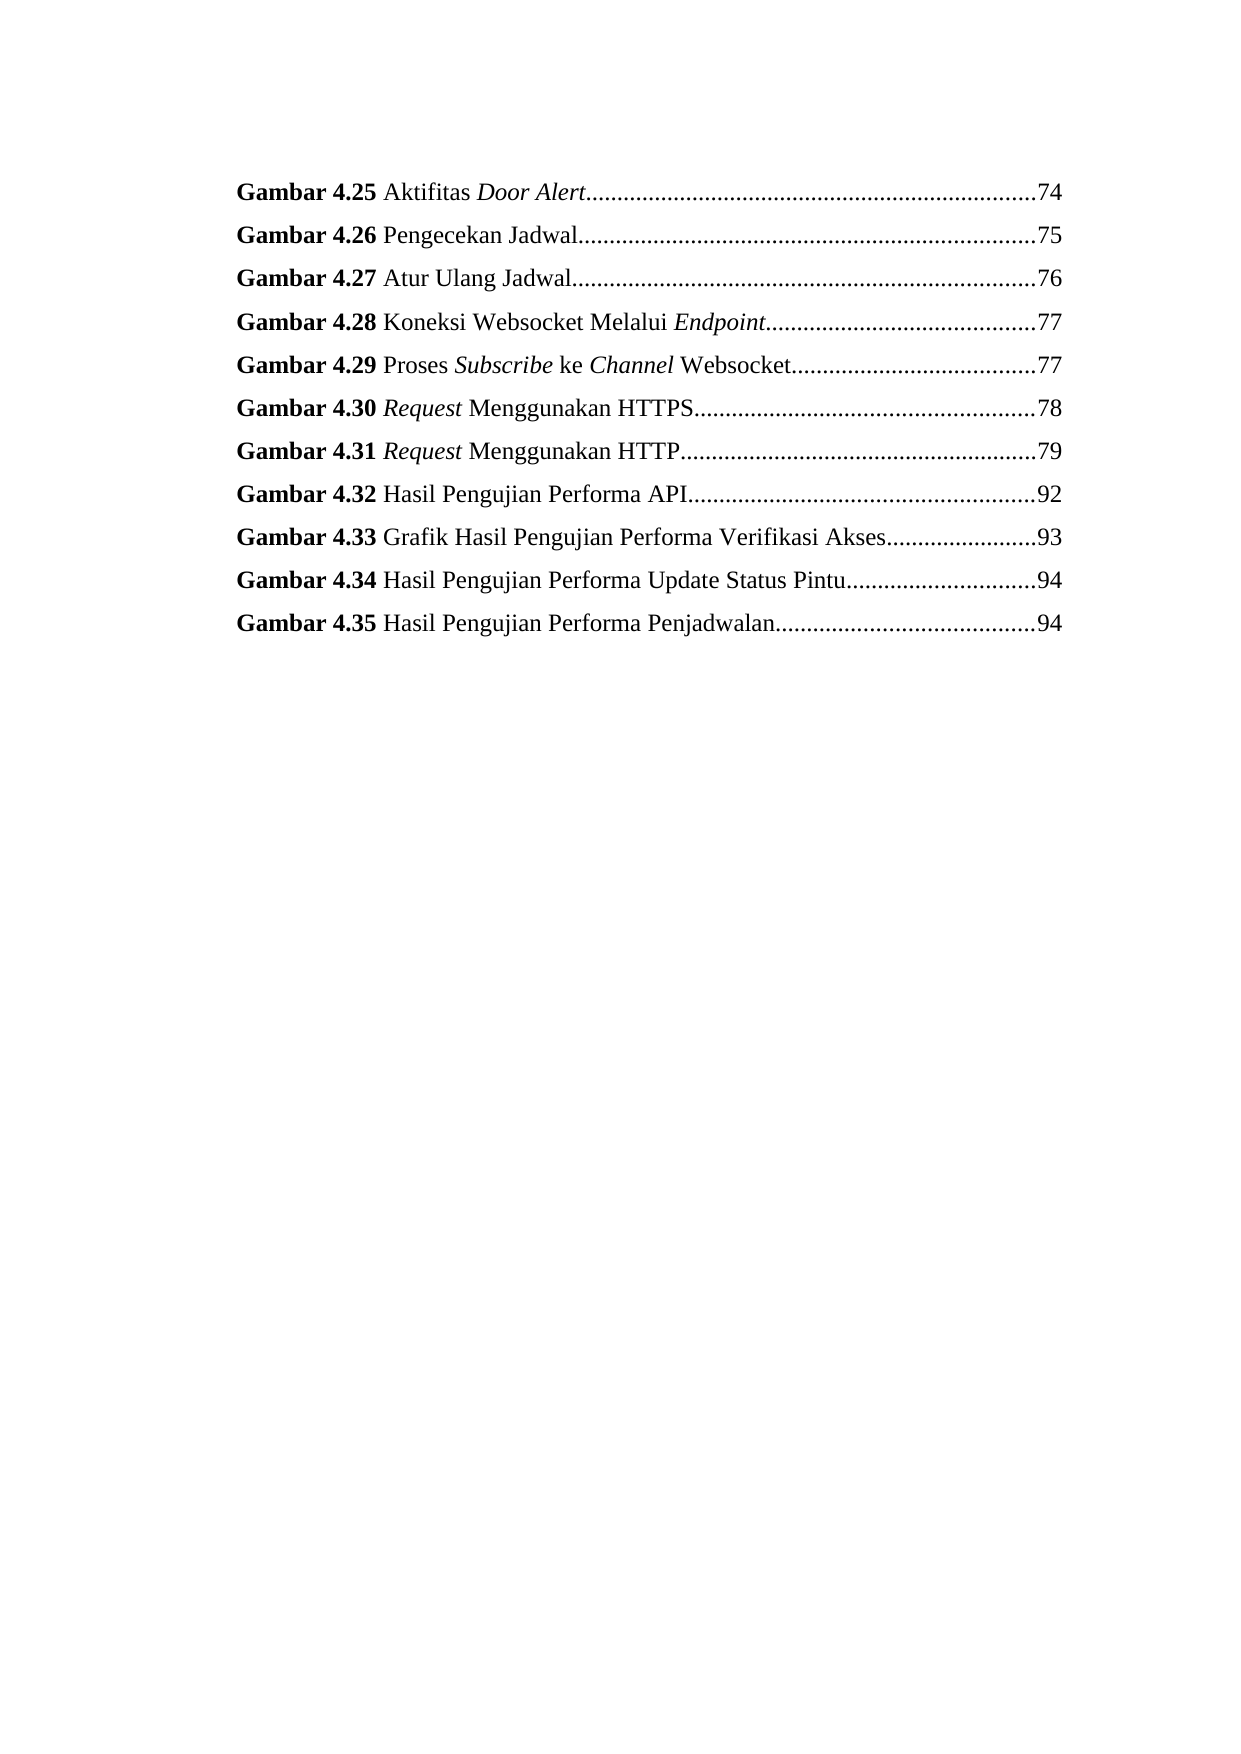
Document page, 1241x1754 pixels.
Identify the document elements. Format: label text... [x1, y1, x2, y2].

text Gambar 4.30 Request Menggunakan HTTPS 78 [236, 393, 1063, 422]
text Gambar 4.34 Hasil Pengujian Performa Update Status Pintu 94 [236, 565, 1063, 594]
text Gambar 4.32 Hasil Pengujian Performa API 92 [236, 479, 1063, 508]
text Gambar 4.26 Pengecekan Jadwal 75 [236, 220, 1063, 249]
text Gambar 4.25 Aktifitas Door Alert 74 [236, 177, 1063, 206]
text Gambar 4.29 Proses Subscribe ke Channel Websocket 77 [236, 350, 1063, 378]
text Gambar 4.27 Atur Ulang Jadwal 76 [236, 263, 1063, 292]
text Gambar 4.33 Grafik Hasil Pengujian Performa Verifikasi Akses 93 [236, 522, 1063, 551]
text Gambar 4.35 Hasil Pengujian Performa Penjadwalan 94 [236, 608, 1063, 637]
text Gambar 4.31 Request Menggunakan HTTP 79 [236, 436, 1063, 465]
text Gambar 4.28 Koneksi Websocket Melalui Endpoint 77 [236, 307, 1063, 335]
